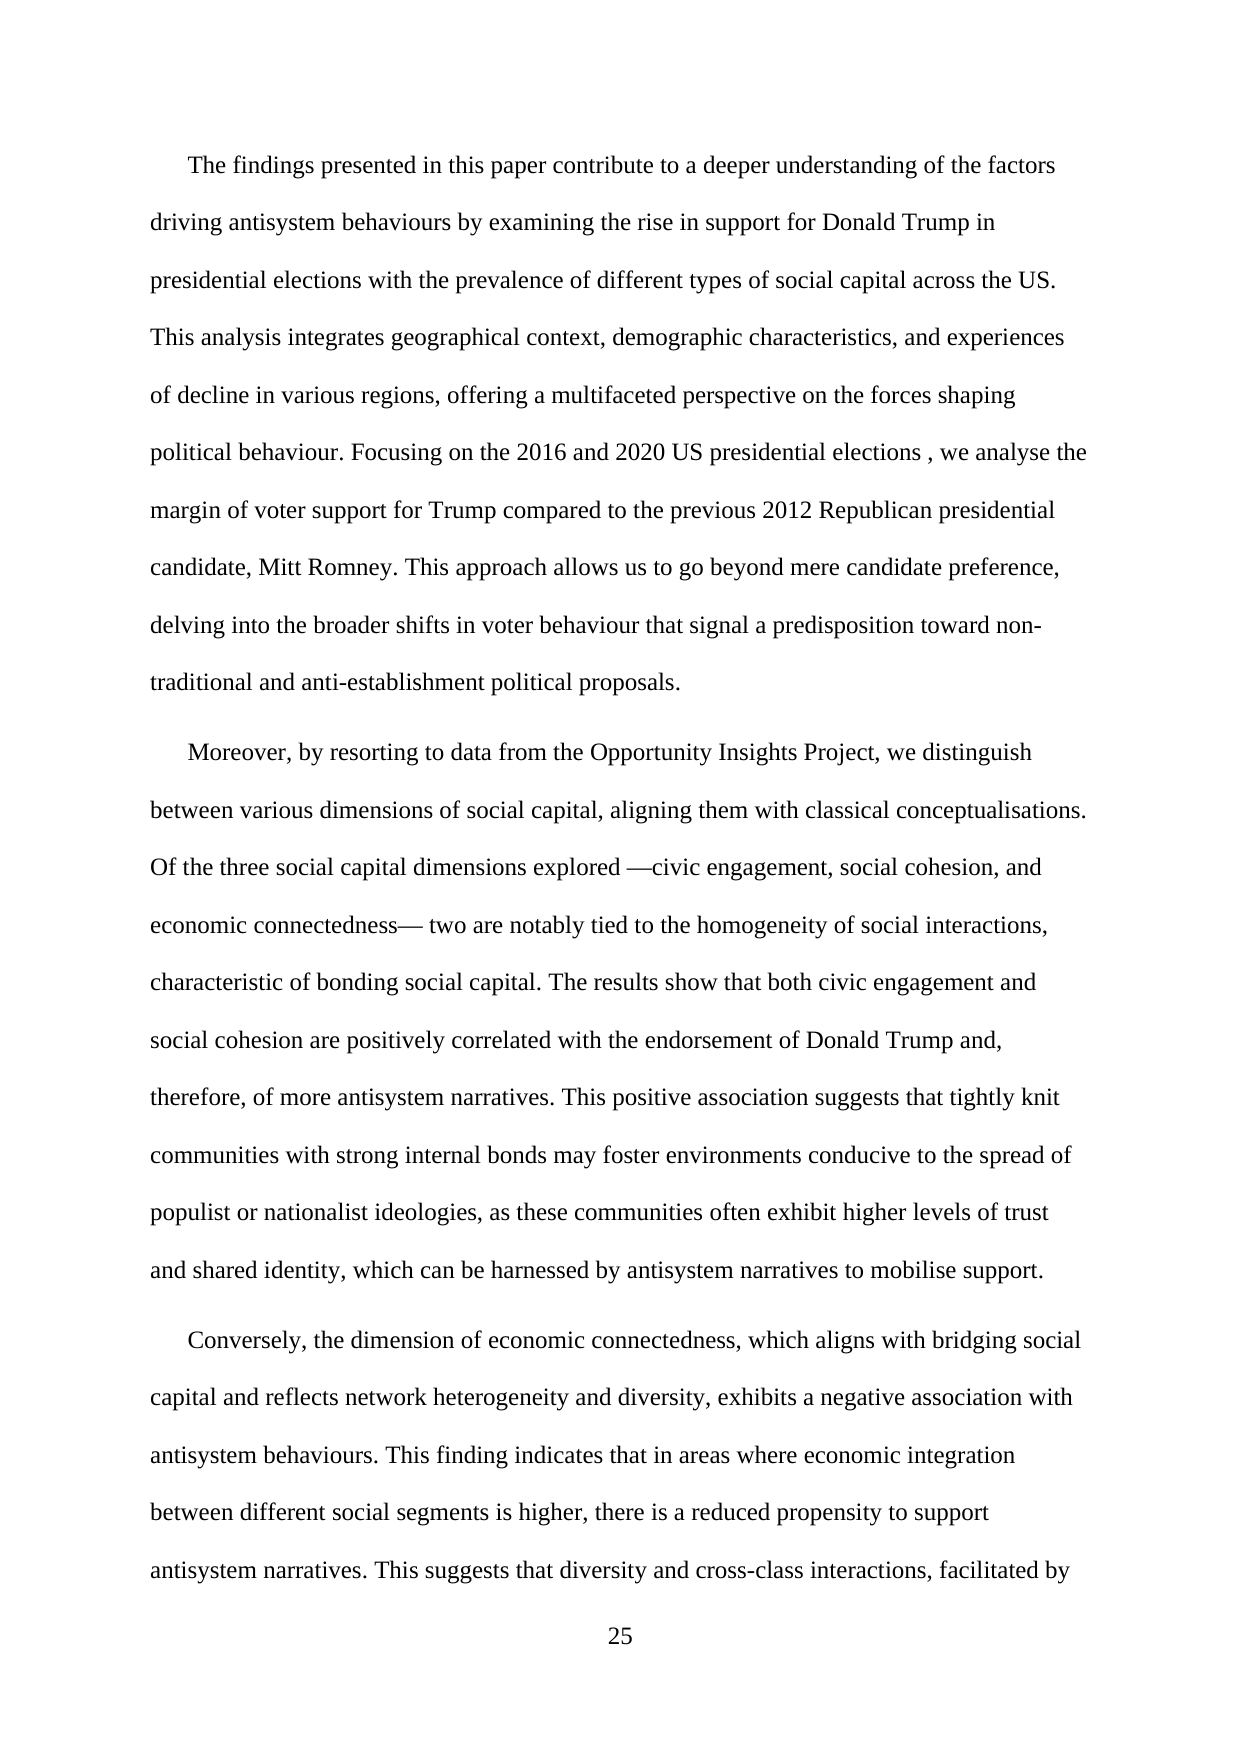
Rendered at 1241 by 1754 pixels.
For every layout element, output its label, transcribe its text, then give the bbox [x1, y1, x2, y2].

text The findings presented in this paper contribute to a deeper understanding of the factors driving antisystem behaviours by examining the rise in support for Donald Trump in presidential elections with the prevalence of different types of social capital across the US. This analysis integrates geographical context, demographic characteristics, and experiences of decline in various regions, offering a multifaceted perspective on the forces shaping political behaviour. Focusing on the 2016 and 2020 US presidential elections , we analyse the margin of voter support for Trump compared to the previous 2012 Republican presidential candidate, Mitt Romney. This approach allows us to go beyond mere candidate preference, delving into the broader shifts in voter behaviour that signal a predisposition toward non-traditional and anti-establishment political proposals. [150, 150, 1090, 696]
text Moreover, by resorting to data from the Opportunity Insights Project, we distinguish between various dimensions of social capital, aligning them with classical conceptualisations. Of the three social capital dimensions explored —civic engagement, social cohesion, and economic connectedness— two are notably tied to the homogeneity of social interactions, characteristic of bonding social capital. The results show that both civic engagement and social cohesion are positively correlated with the endorsement of Donald Trump and, therefore, of more antisystem narratives. This positive association suggests that tightly knit communities with strong internal bonds may foster environments conducive to the spread of populist or nationalist ideologies, as these communities often exhibit higher levels of trust and shared identity, which can be harnessed by antisystem narratives to mobilise support. [150, 737, 1090, 1284]
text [150, 1325, 1090, 1584]
